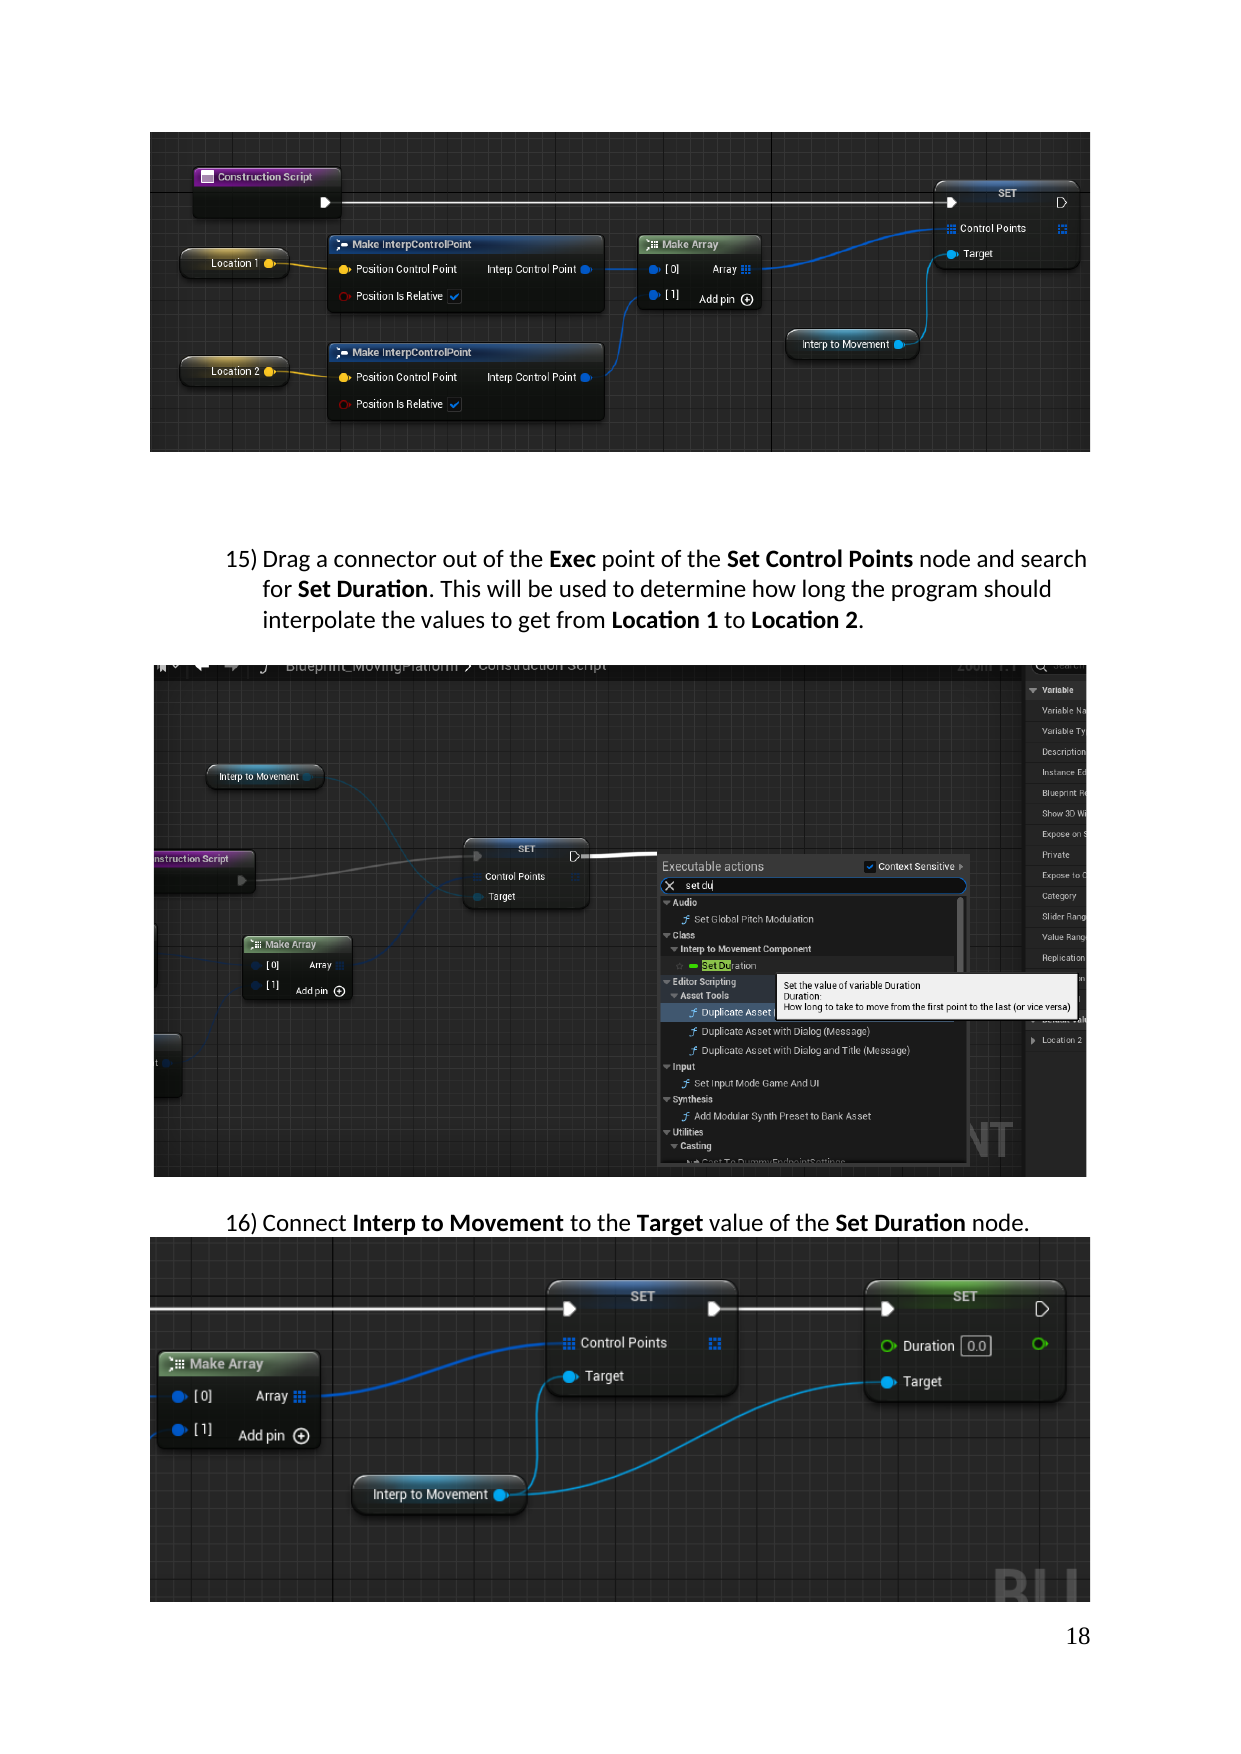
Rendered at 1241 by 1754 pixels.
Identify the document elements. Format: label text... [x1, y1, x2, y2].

picture [150, 1237, 1091, 1602]
picture [150, 132, 1091, 452]
picture [153, 665, 1087, 1177]
list Connect Interp to Movement to the Target value of the Set Duration node. [225, 1207, 1090, 1237]
list Drag a connector out of the Exec point of the Set Control Points node and search for Set Duration. This will be used to determine how long the program should interpolate the values to get from Location 1 to Location 2. [225, 543, 1090, 635]
